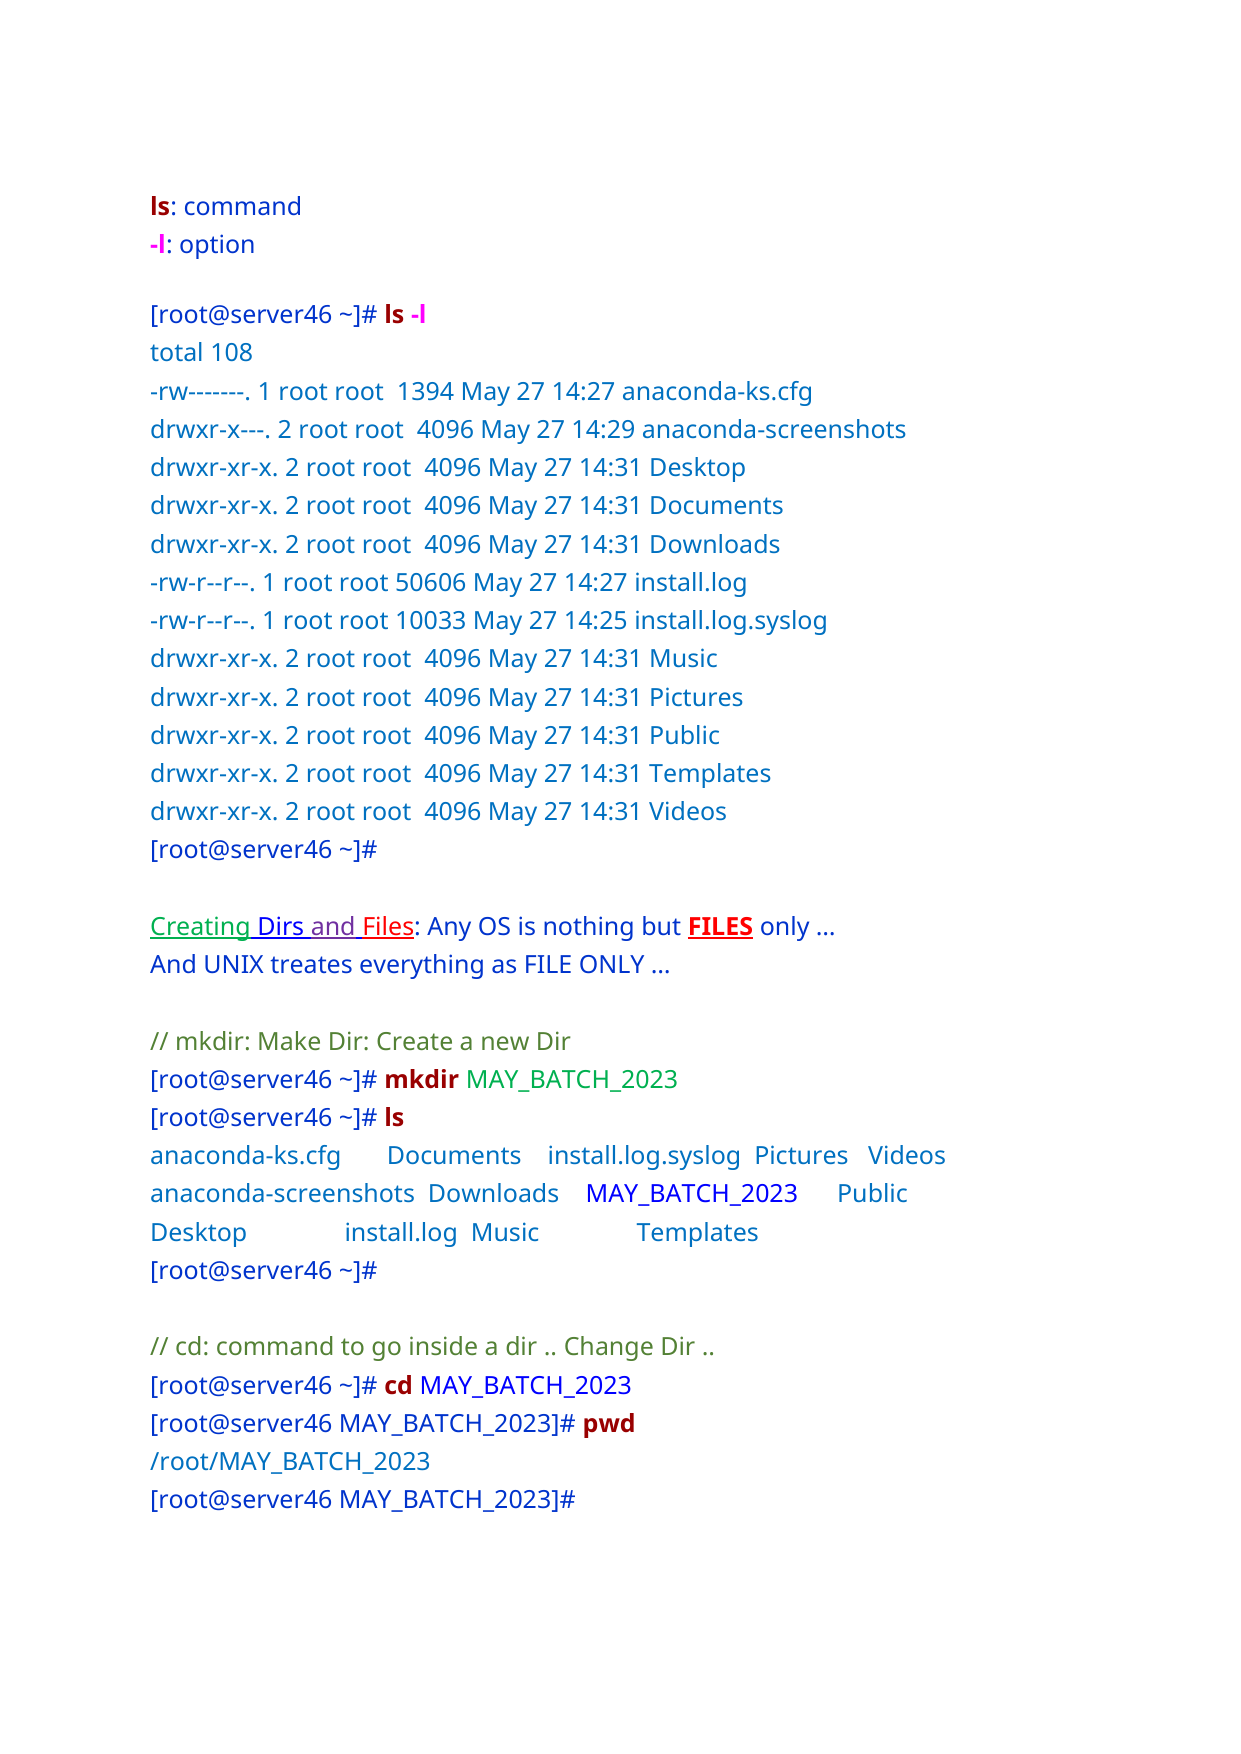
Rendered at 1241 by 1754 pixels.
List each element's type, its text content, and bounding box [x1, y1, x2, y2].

text drwxr-x---. 2 root root 4096 May 27 14:29 anaconda-screenshots [150, 412, 1090, 446]
text -rw-r--r--. 1 root root 50606 May 27 14:27 install.log [150, 564, 1090, 598]
text [root@server46 ~]# mkdir MAY_BATCH_2023 [150, 1061, 1090, 1096]
text [root@server46 MAY_BATCH_2023]# [150, 1482, 1090, 1516]
text drwxr-xr-x. 2 root root 4096 May 27 14:31 Videos [150, 794, 1090, 828]
text -rw-r--r--. 1 root root 10033 May 27 14:25 install.log.syslog [150, 603, 1090, 637]
text ls: command [150, 188, 1090, 222]
text // mkdir: Make Dir: Create a new Dir [150, 1023, 1090, 1057]
text total 108 [150, 335, 1090, 369]
text [root@server46 ~]# [150, 832, 1090, 866]
text [root@server46 MAY_BATCH_2023]# pwd [150, 1406, 1090, 1439]
text // cd: command to go inside a dir .. Change Dir .. [150, 1329, 1090, 1363]
text drwxr-xr-x. 2 root root 4096 May 27 14:31 Pictures [150, 679, 1090, 713]
text drwxr-xr-x. 2 root root 4096 May 27 14:31 Downloads [150, 526, 1090, 560]
text Desktop install.log Music Templates [150, 1214, 1090, 1248]
text drwxr-xr-x. 2 root root 4096 May 27 14:31 Public [150, 717, 1090, 751]
text drwxr-xr-x. 2 root root 4096 May 27 14:31 Music [150, 641, 1090, 675]
text [root@server46 ~]# ls [150, 1100, 1090, 1134]
text drwxr-xr-x. 2 root root 4096 May 27 14:31 Desktop [150, 450, 1090, 484]
text -rw-------. 1 root root 1394 May 27 14:27 anaconda-ks.cfg [150, 373, 1090, 407]
text [root@server46 ~]# ls -l [150, 297, 1090, 331]
text Creating Dirs and Files: Any OS is nothing but FILES only … [150, 908, 1090, 943]
text drwxr-xr-x. 2 root root 4096 May 27 14:31 Templates [150, 756, 1090, 790]
text -l: option [150, 226, 1090, 261]
text drwxr-xr-x. 2 root root 4096 May 27 14:31 Documents [150, 488, 1090, 522]
text And UNIX treates everything as FILE ONLY … [150, 947, 1090, 981]
text /root/MAY_BATCH_2023 [150, 1444, 1090, 1478]
text [root@server46 ~]# [150, 1253, 1090, 1287]
text [root@server46 ~]# cd MAY_BATCH_2023 [150, 1367, 1090, 1401]
text anaconda-ks.cfg Documents install.log.syslog Pictures Videos [150, 1138, 1090, 1172]
text anaconda-screenshots Downloads MAY_BATCH_2023 Public [150, 1176, 1090, 1210]
